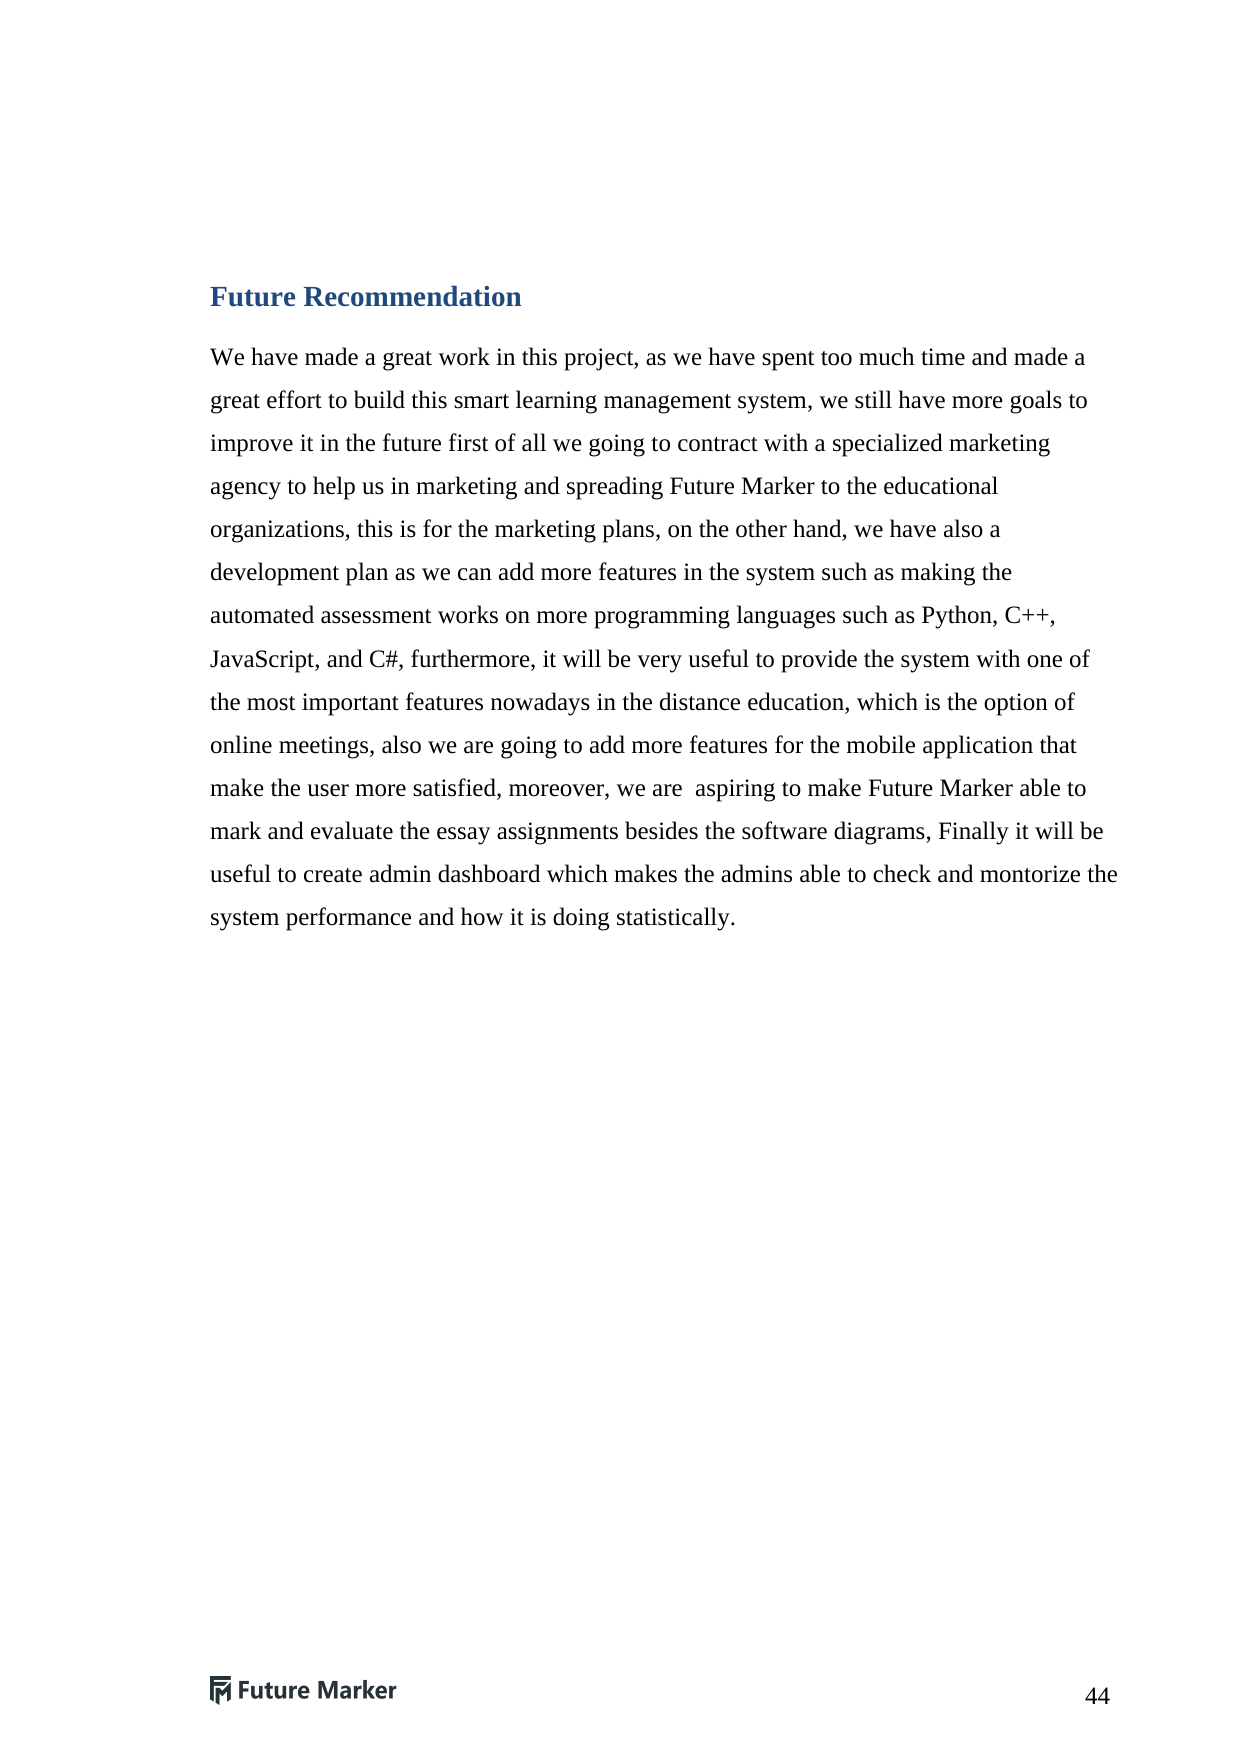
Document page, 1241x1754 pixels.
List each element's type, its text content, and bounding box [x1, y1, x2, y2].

subtitle Future Recommendation [210, 279, 1120, 312]
picture [210, 1676, 397, 1705]
text We have made a great work in this project, as we have spent too much time and made a great effort to build this smart learning management system, we still have more goals to improve it in the future first of all we going to contract with a specialized marketing agency to help us in marketing and spreading Future Marker to the educational organizations, this is for the marketing plans, on the other hand, we have also a development plan as we can add more features in the system such as making the automated assessment works on more programming languages such as Python, C++, JavaScript, and C#, furthermore, it will be very useful to provide the system with one of the most important features nowadays in the distance education, which is the option of online meetings, also we are going to add more features for the mobile application that make the user more satisfied, moreover, we are aspiring to make Future Marker able to mark and evaluate the essay assignments besides the software diagrams, Finally it will be useful to create admin dashboard which makes the admins able to check and montorize the system performance and how it is doing statistically. [210, 342, 1120, 931]
